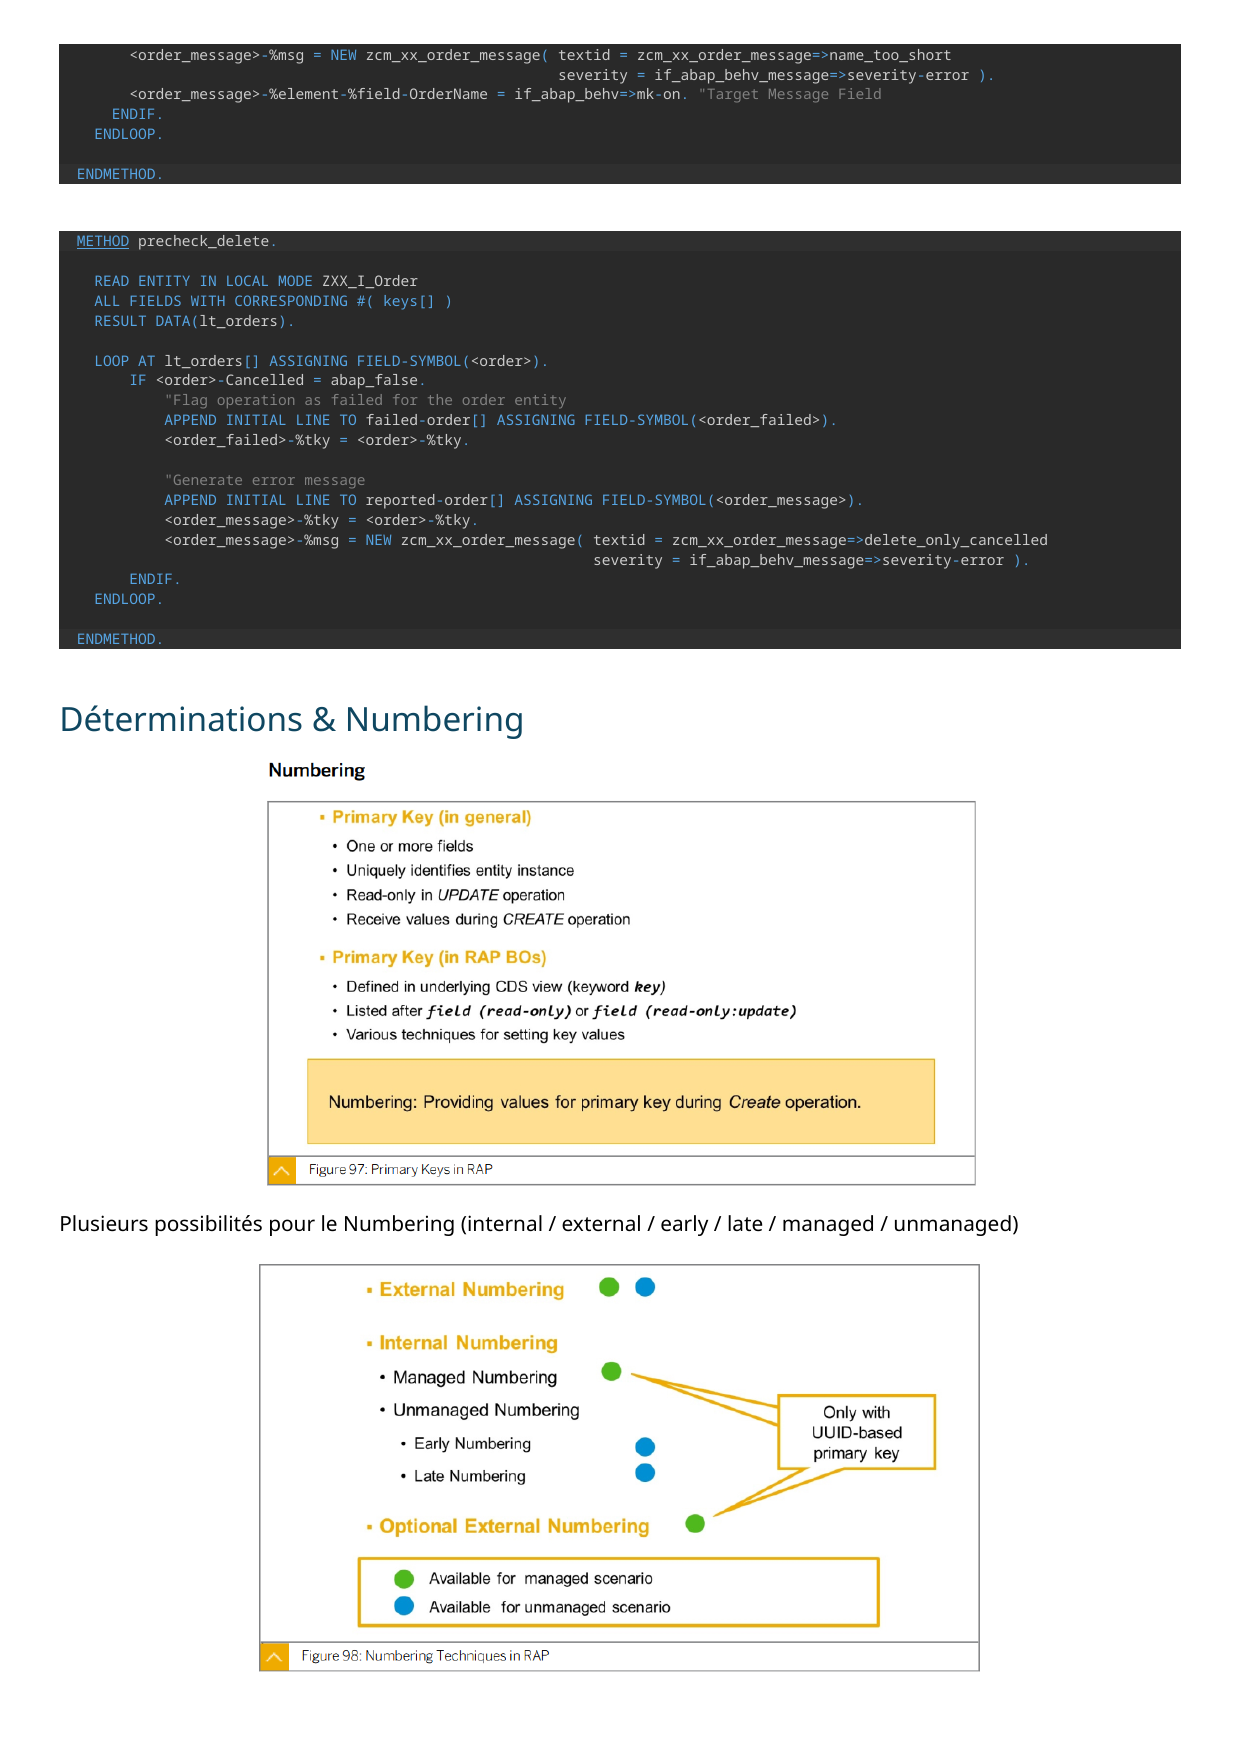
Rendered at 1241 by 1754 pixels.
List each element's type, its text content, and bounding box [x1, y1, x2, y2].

text <order_message>-%msg = NEW zcm_xx_order_message( textid = zcm_xx_order_message=>delete_only_cancelled [59, 529, 1181, 549]
text severity = if_abap_behv_message=>severity-error ). [59, 64, 1181, 84]
text ENDIF. [59, 569, 1181, 589]
text Plusieurs possibilités pour le Numbering (internal / external / early / late / managed / unmanaged) [59, 1209, 1181, 1238]
text LOOP AT lt_orders[] ASSIGNING FIELD-SYMBOL(<order>). [59, 350, 1181, 370]
text "Flag operation as failed for the order entity [59, 390, 1181, 410]
text IF <order>-Cancelled = abap_false. [59, 370, 1181, 390]
text METHOD precheck_delete. [59, 231, 1181, 251]
picture [256, 753, 985, 1191]
text ENDIF. [59, 104, 1181, 124]
text ENDLOOP. [59, 589, 1181, 609]
text <order_message>-%element-%field-OrderName = if_abap_behv=>mk-on. "Target Message Field [59, 84, 1181, 104]
text ENDLOOP. [59, 124, 1181, 144]
picture [253, 1256, 987, 1676]
text severity = if_abap_behv_message=>severity-error ). [59, 549, 1181, 569]
text APPEND INITIAL LINE TO reported-order[] ASSIGNING FIELD-SYMBOL(<order_message>). [59, 489, 1181, 509]
text READ ENTITY IN LOCAL MODE ZXX_I_Order [59, 271, 1181, 291]
text <order_message>-%msg = NEW zcm_xx_order_message( textid = zcm_xx_order_message=>name_too_short [59, 44, 1181, 64]
text ENDMETHOD. [59, 164, 1181, 184]
text <order_message>-%tky = <order>-%tky. [59, 509, 1181, 529]
text APPEND INITIAL LINE TO failed-order[] ASSIGNING FIELD-SYMBOL(<order_failed>). [59, 410, 1181, 430]
text RESULT DATA(lt_orders). [59, 311, 1181, 330]
text ALL FIELDS WITH CORRESPONDING #( keys[] ) [59, 291, 1181, 311]
text <order_failed>-%tky = <order>-%tky. [59, 430, 1181, 450]
subtitle Déterminations & Numbering [59, 696, 1181, 741]
text "Generate error message [59, 470, 1181, 489]
text ENDMETHOD. [59, 629, 1181, 649]
